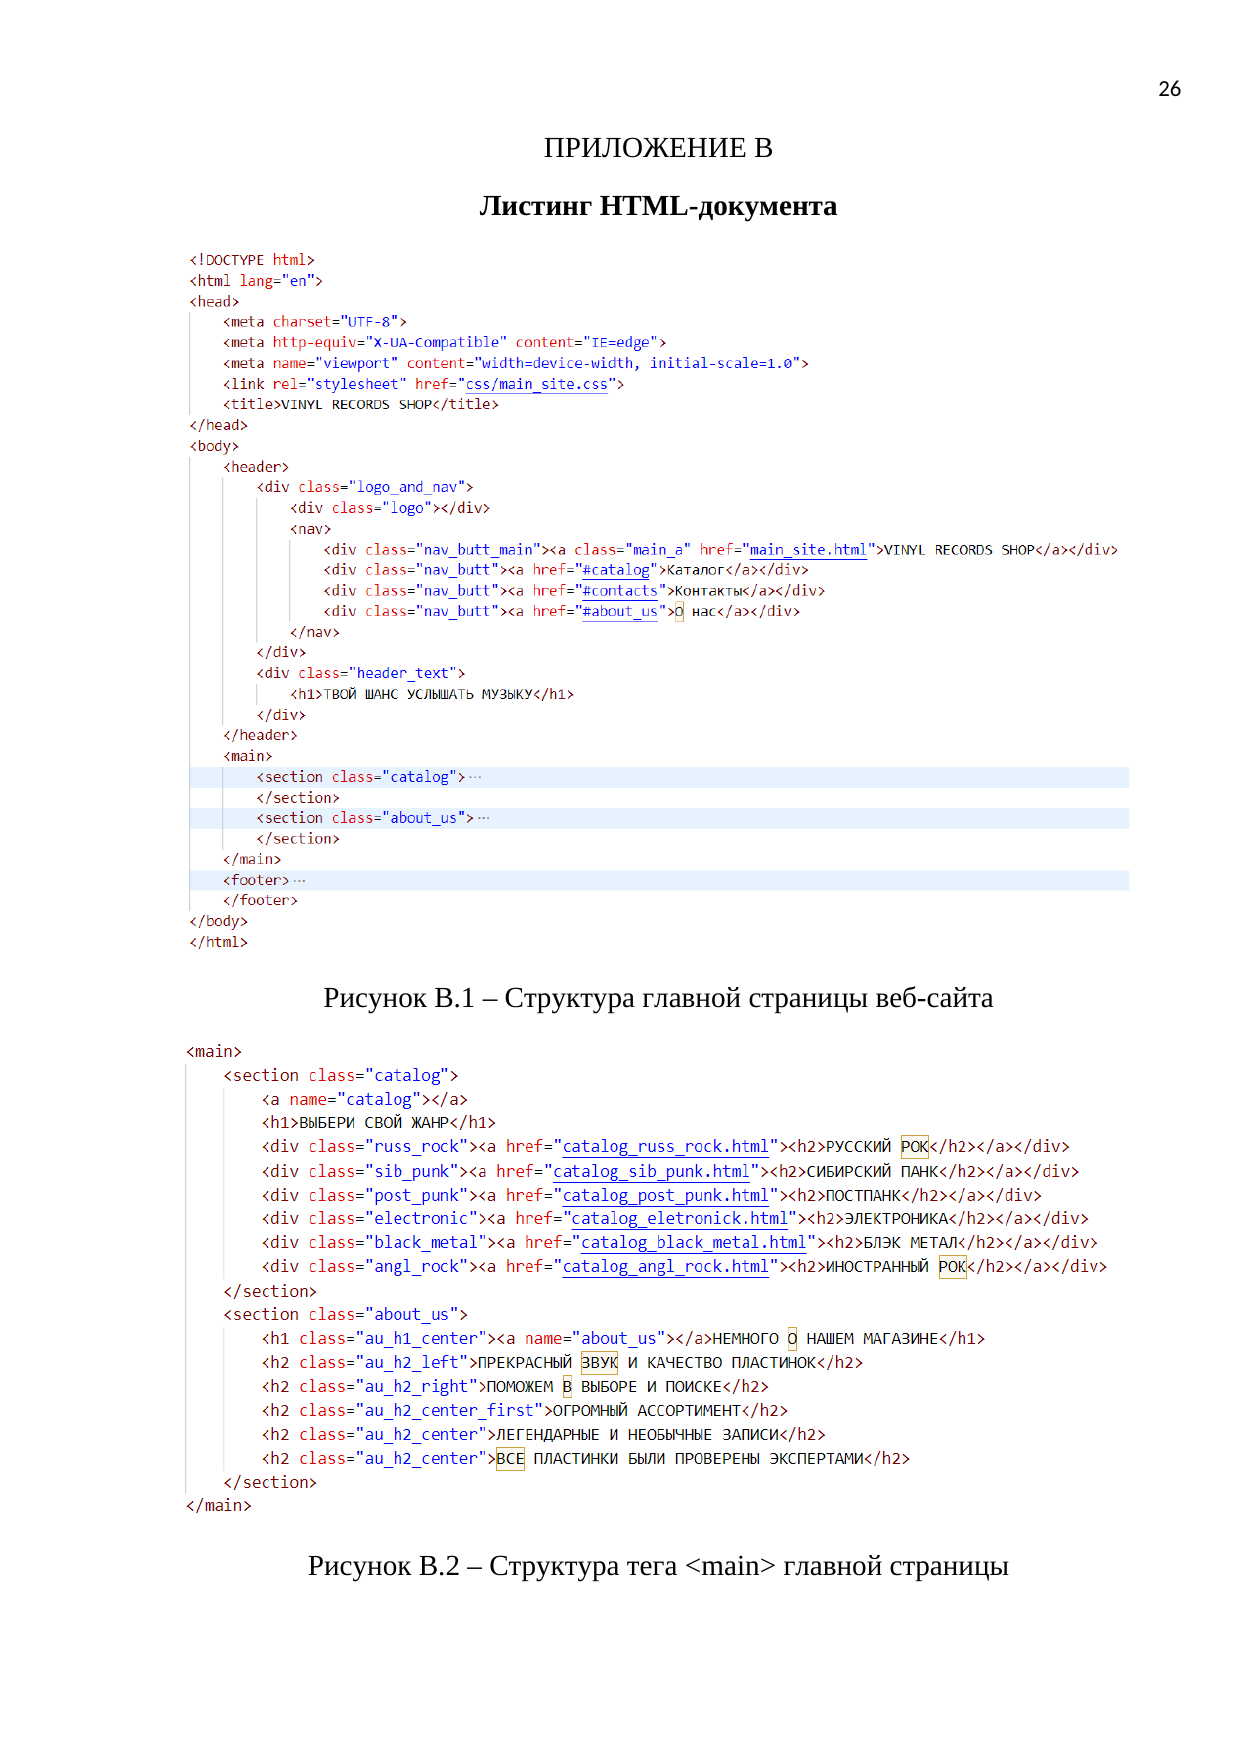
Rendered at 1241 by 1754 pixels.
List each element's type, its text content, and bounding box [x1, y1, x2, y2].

picture [180, 1042, 1137, 1520]
picture [187, 247, 1130, 951]
text Рисунок В.2 – Структура тега <main> главной страницы [136, 1548, 1181, 1582]
text ПРИЛОЖЕНИЕ В [136, 130, 1181, 163]
text Листинг HTML-документа [136, 188, 1181, 222]
text Рисунок В.1 – Структура главной страницы веб-сайта [136, 980, 1181, 1013]
